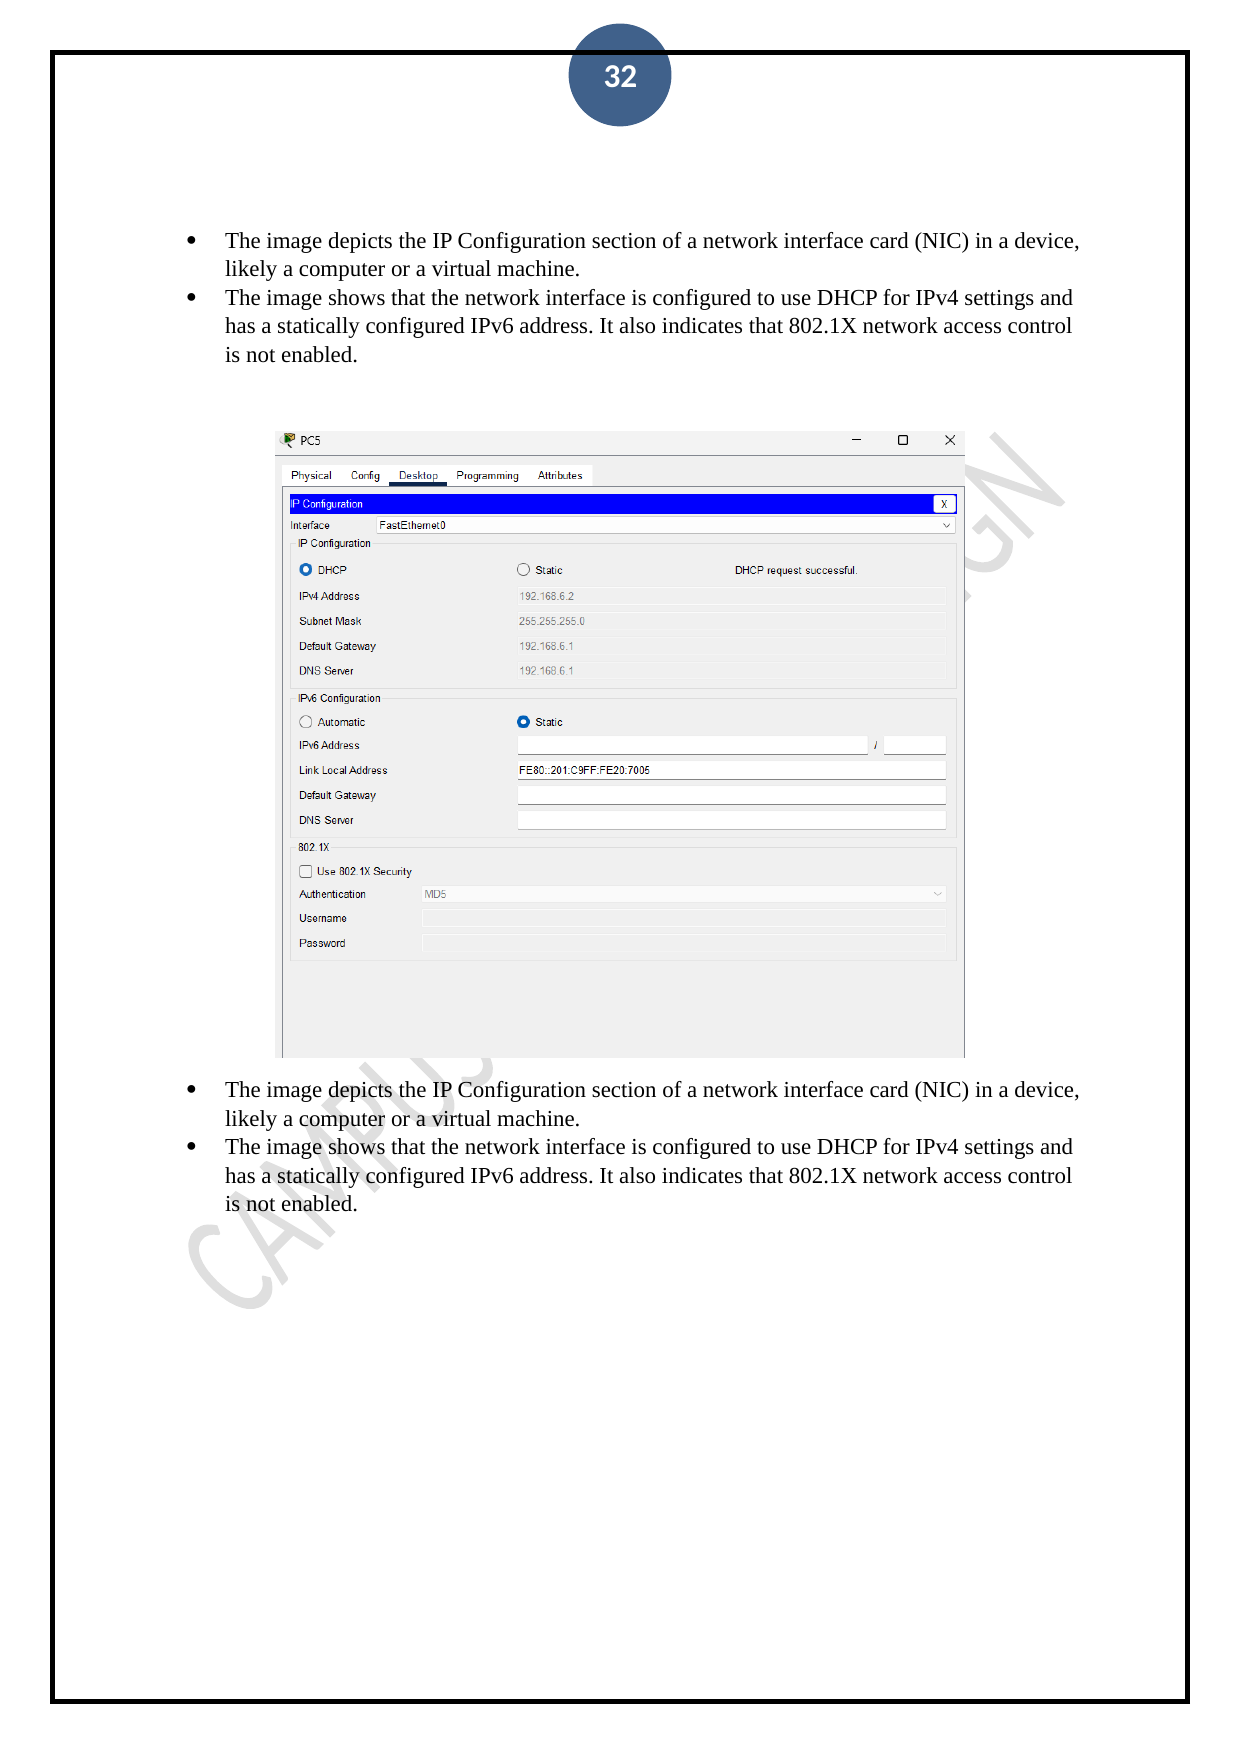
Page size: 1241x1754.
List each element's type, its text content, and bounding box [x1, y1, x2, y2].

list The image shows that the network interface is configured to use DHCP for IPv4 settings and has a statically configured IPv6 address. It also indicates that 802.1X network access control is not enabled. [187, 1133, 1090, 1216]
list The image depicts the IP Configuration section of a network interface card (NIC) in a device, likely a computer or a virtual machine. [187, 227, 1090, 282]
list The image shows that the network interface is configured to use DHCP for IPv4 settings and has a statically configured IPv6 address. It also indicates that 802.1X network access control is not enabled. [187, 284, 1090, 367]
picture [275, 431, 965, 1058]
list The image depicts the IP Configuration section of a network interface card (NIC) in a device, likely a computer or a virtual machine. [187, 1076, 1090, 1131]
